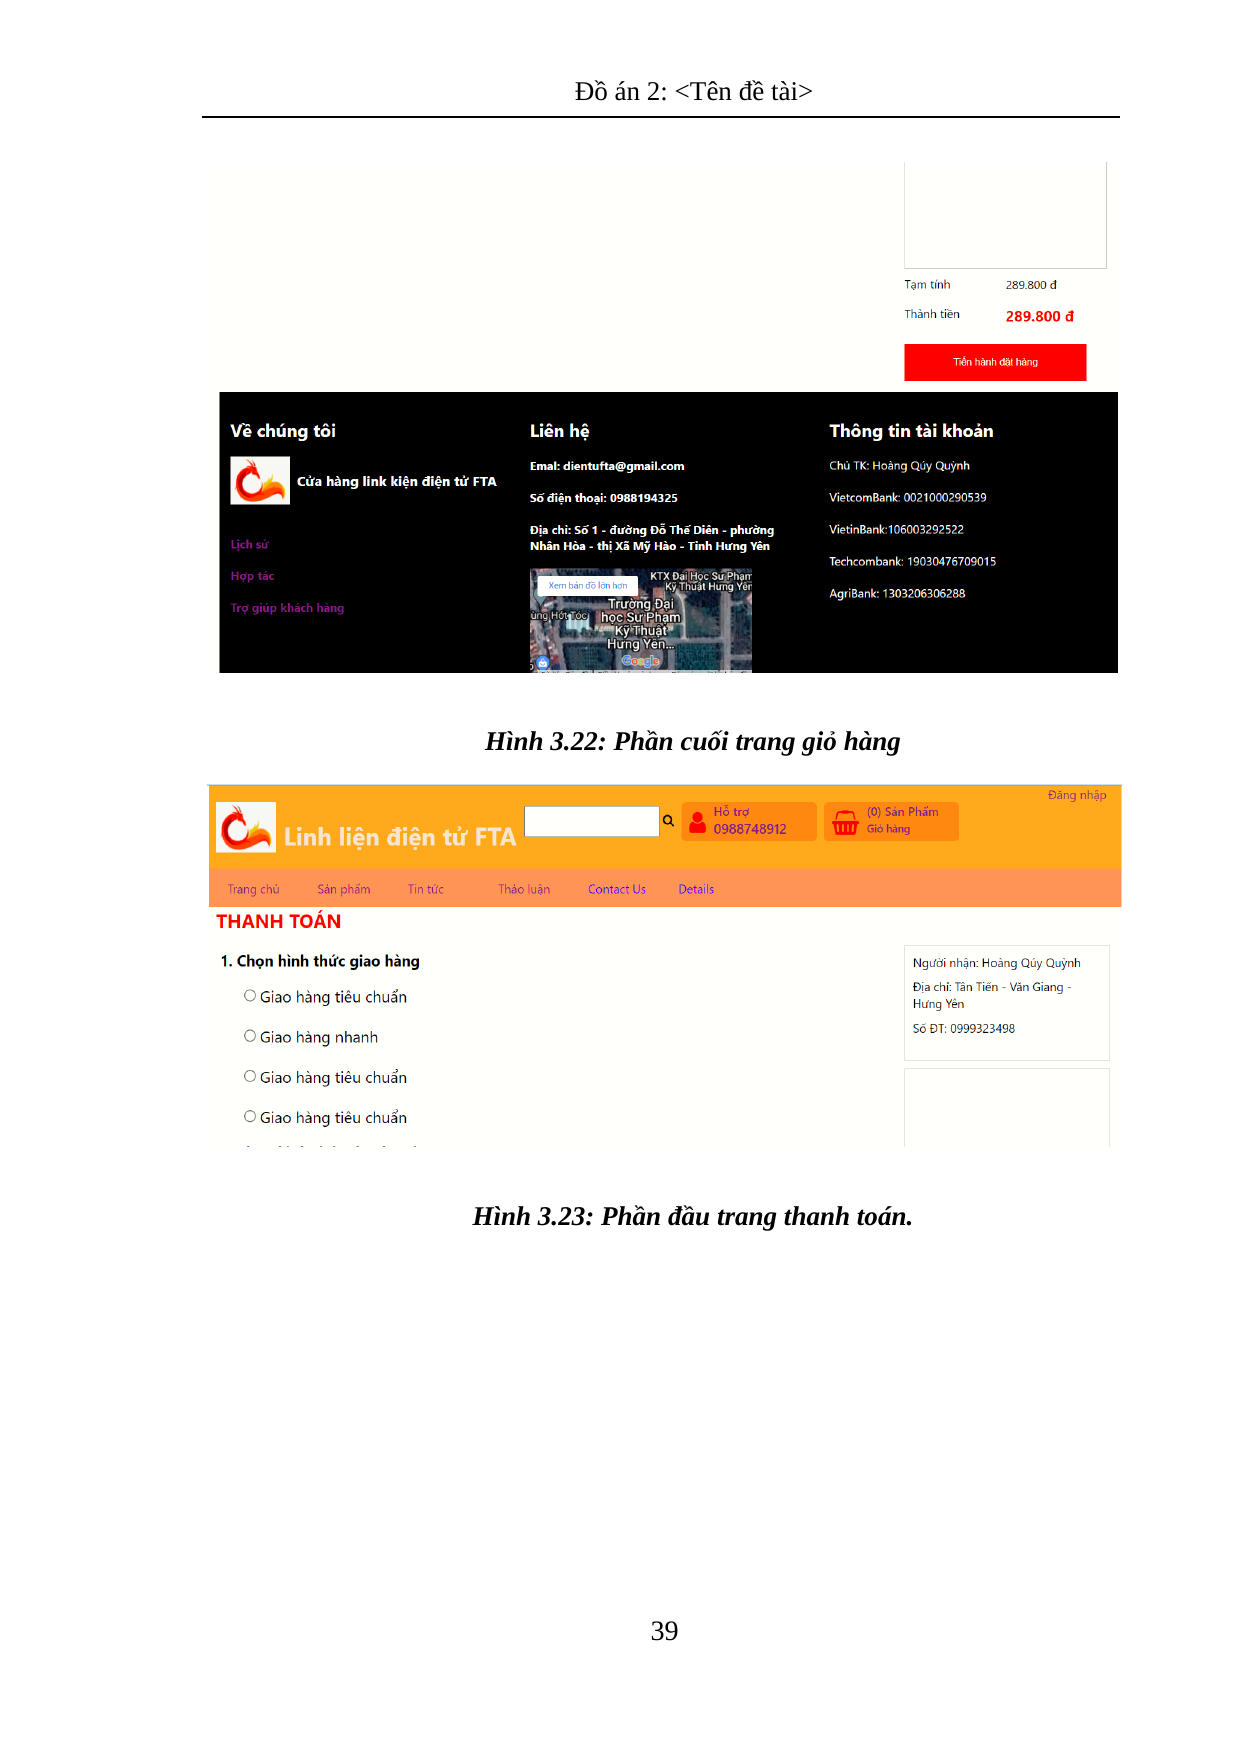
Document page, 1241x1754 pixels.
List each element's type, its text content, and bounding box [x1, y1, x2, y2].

picture [206, 784, 1123, 1147]
picture [206, 162, 1123, 673]
